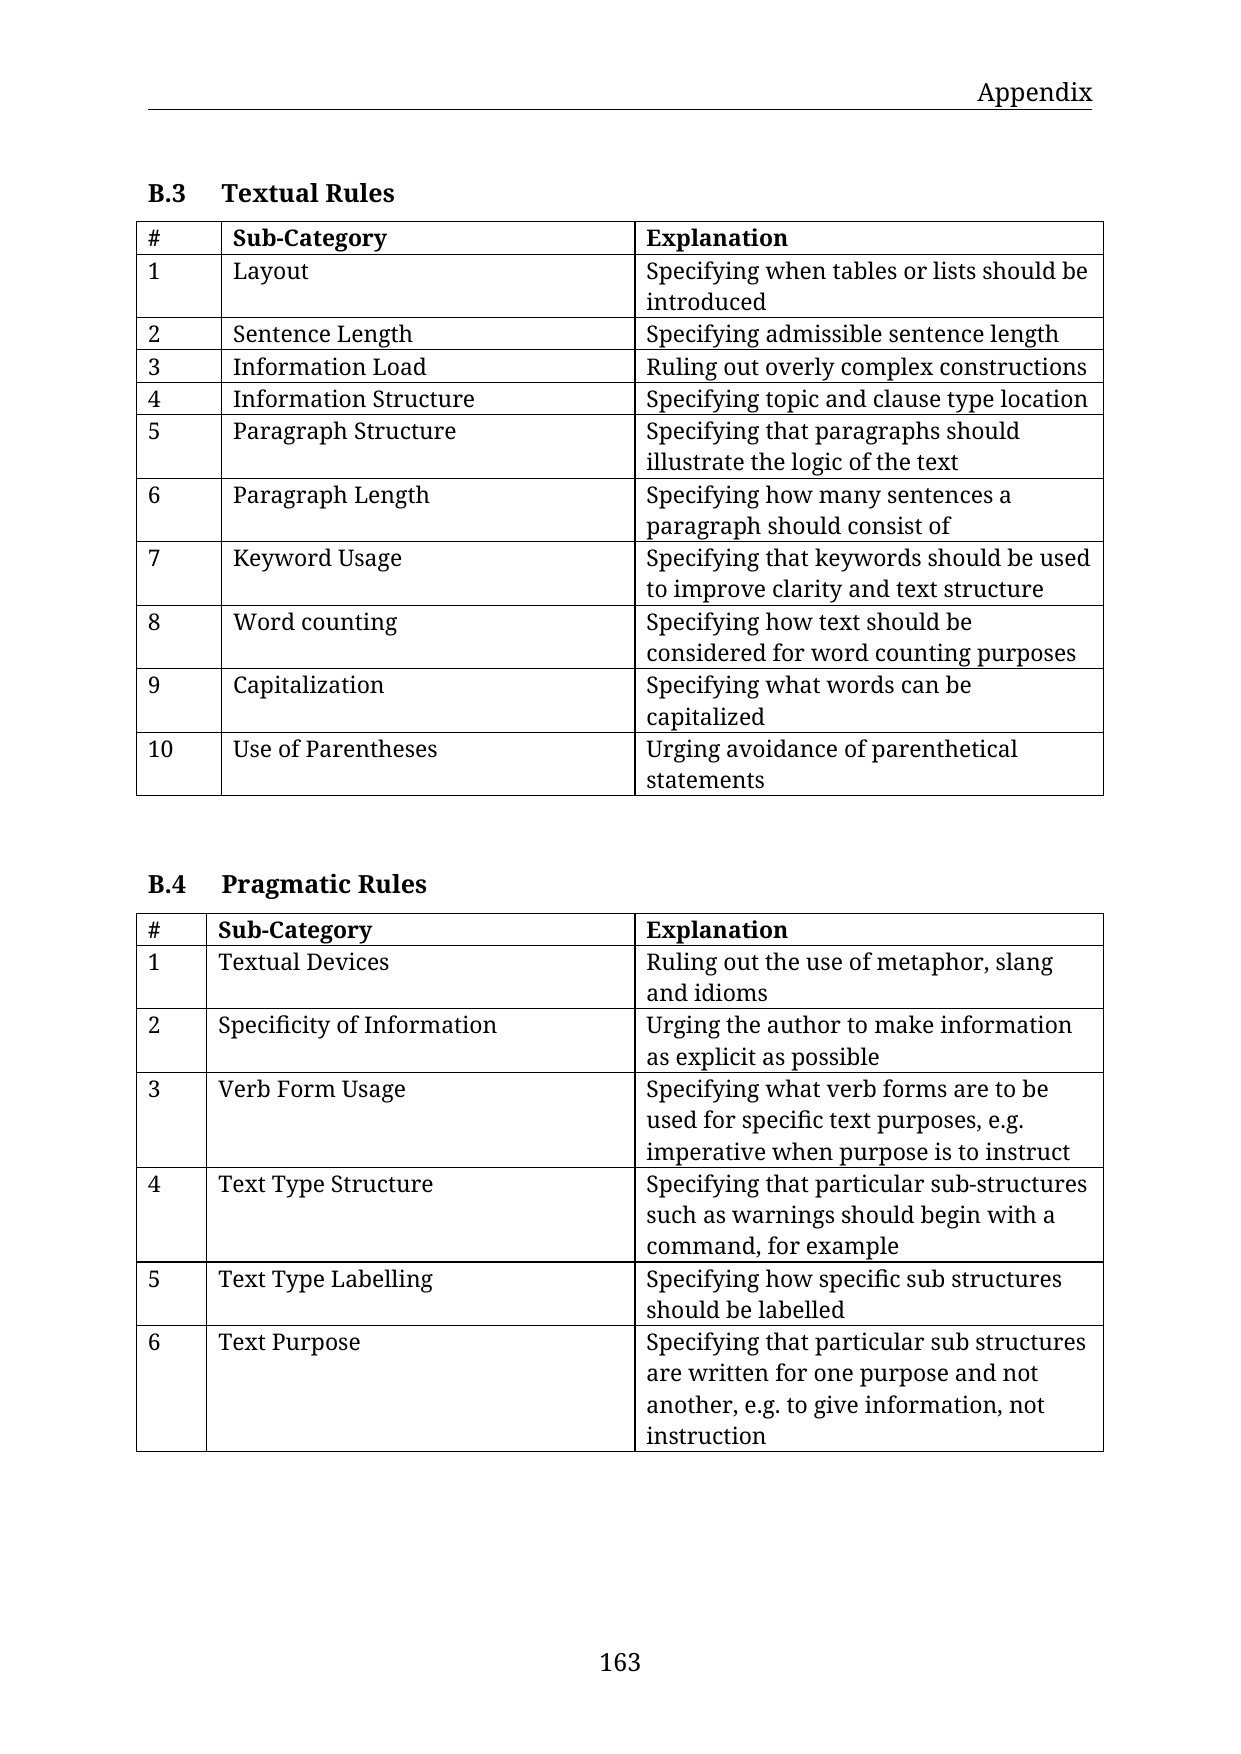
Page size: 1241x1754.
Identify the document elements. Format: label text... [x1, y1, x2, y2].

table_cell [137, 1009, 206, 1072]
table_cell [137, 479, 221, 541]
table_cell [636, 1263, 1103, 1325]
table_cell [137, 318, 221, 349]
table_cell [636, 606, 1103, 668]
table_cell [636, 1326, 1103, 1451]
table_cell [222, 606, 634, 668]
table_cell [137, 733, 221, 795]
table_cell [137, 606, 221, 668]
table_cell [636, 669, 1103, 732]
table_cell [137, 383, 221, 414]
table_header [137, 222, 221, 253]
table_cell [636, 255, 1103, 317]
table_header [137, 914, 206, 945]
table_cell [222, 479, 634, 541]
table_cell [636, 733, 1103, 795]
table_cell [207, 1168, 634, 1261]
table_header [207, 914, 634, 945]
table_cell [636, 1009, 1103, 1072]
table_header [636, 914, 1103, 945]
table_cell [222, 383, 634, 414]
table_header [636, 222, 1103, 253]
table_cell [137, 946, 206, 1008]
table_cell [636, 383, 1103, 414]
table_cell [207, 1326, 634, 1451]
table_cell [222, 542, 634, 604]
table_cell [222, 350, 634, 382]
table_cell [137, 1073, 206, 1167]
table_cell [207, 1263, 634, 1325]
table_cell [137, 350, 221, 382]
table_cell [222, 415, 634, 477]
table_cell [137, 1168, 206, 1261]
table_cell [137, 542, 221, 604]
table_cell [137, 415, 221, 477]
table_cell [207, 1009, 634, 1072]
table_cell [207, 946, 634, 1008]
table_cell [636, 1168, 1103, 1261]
subtitle B.4 Pragmatic Rules [148, 869, 1092, 900]
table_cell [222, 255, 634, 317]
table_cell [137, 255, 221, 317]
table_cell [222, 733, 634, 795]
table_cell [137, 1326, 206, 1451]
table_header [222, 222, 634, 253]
subtitle B.3 Textual Rules [148, 177, 1092, 209]
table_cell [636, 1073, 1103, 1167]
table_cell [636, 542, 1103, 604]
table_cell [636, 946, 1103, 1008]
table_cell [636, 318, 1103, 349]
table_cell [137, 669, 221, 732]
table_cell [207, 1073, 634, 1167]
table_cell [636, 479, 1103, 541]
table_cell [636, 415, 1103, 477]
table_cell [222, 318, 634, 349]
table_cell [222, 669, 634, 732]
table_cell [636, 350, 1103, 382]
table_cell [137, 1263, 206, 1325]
